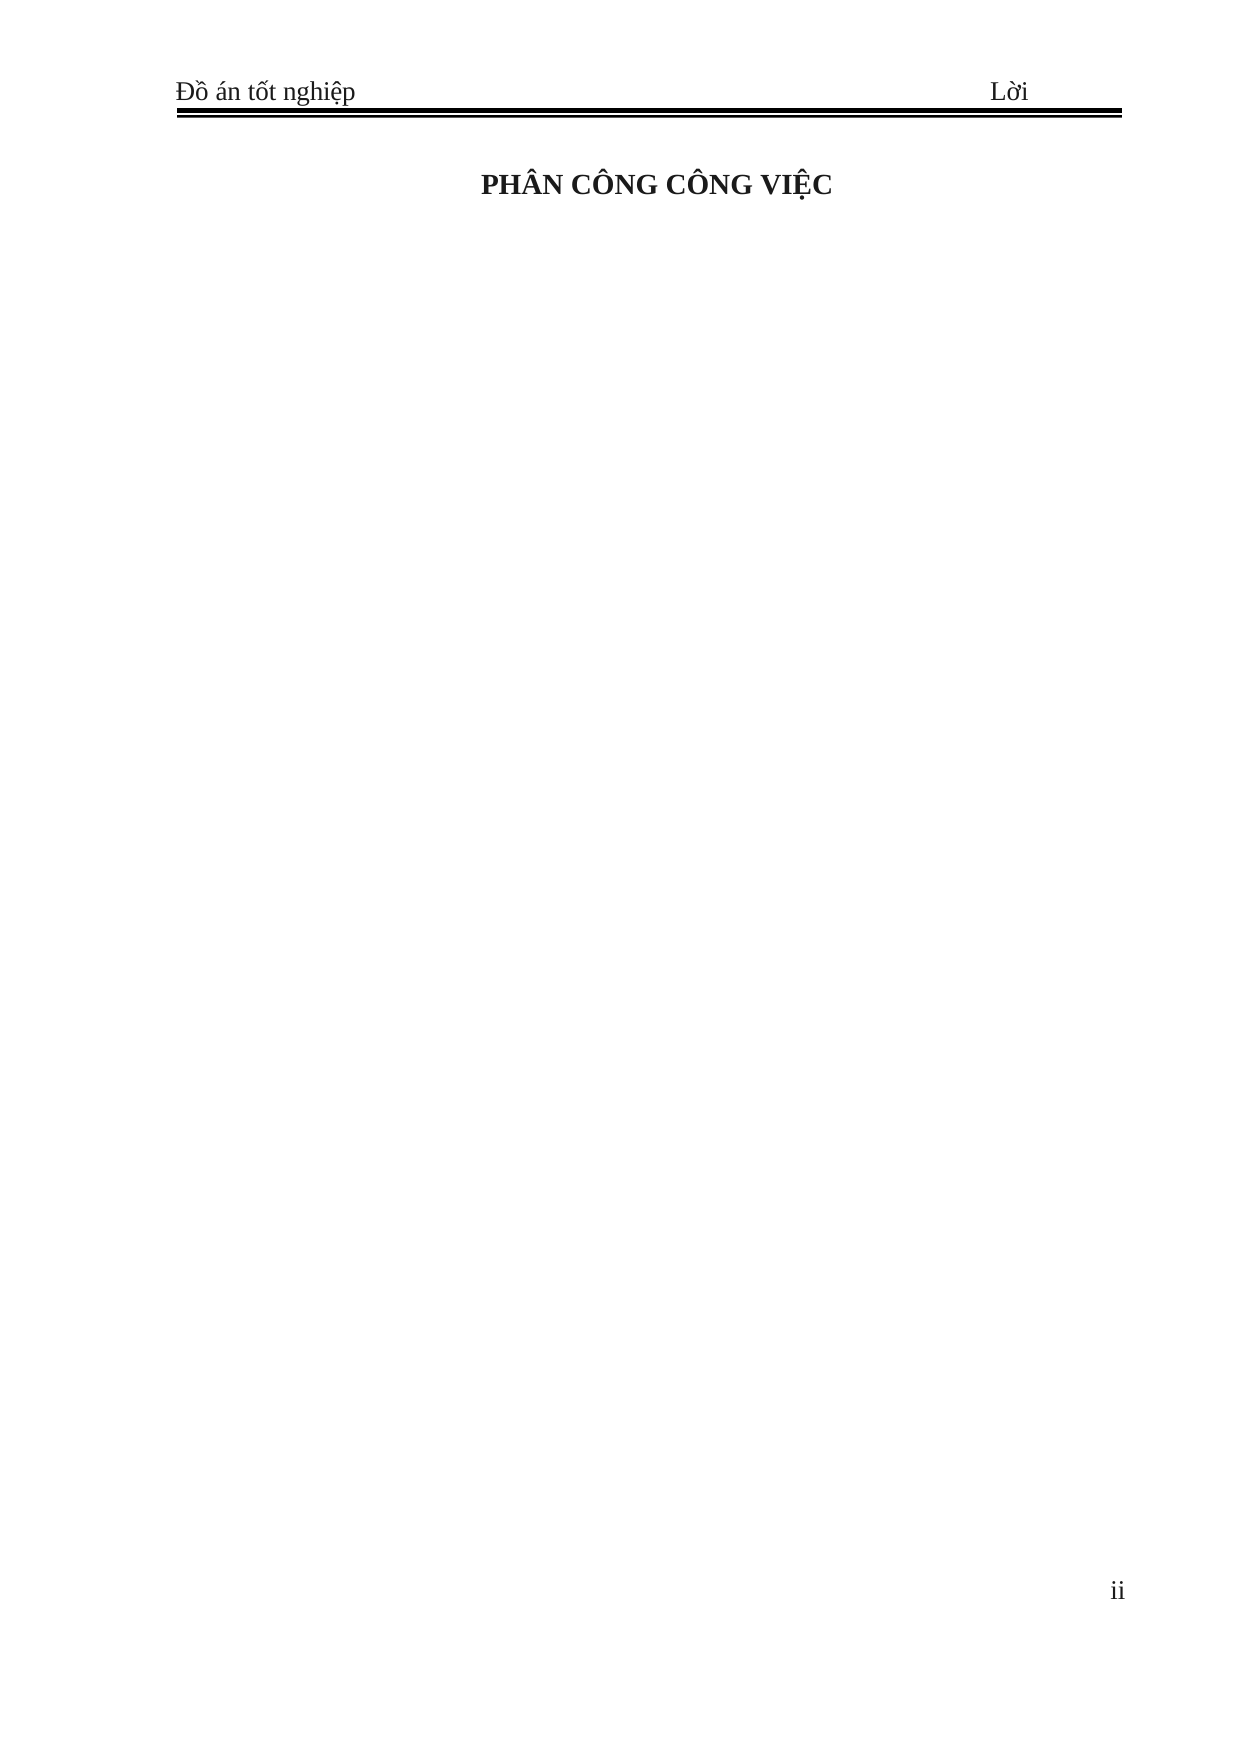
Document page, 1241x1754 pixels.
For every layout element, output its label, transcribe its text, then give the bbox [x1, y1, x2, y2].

subtitle PHÂN CÔNG CÔNG VIỆC [189, 167, 1125, 200]
